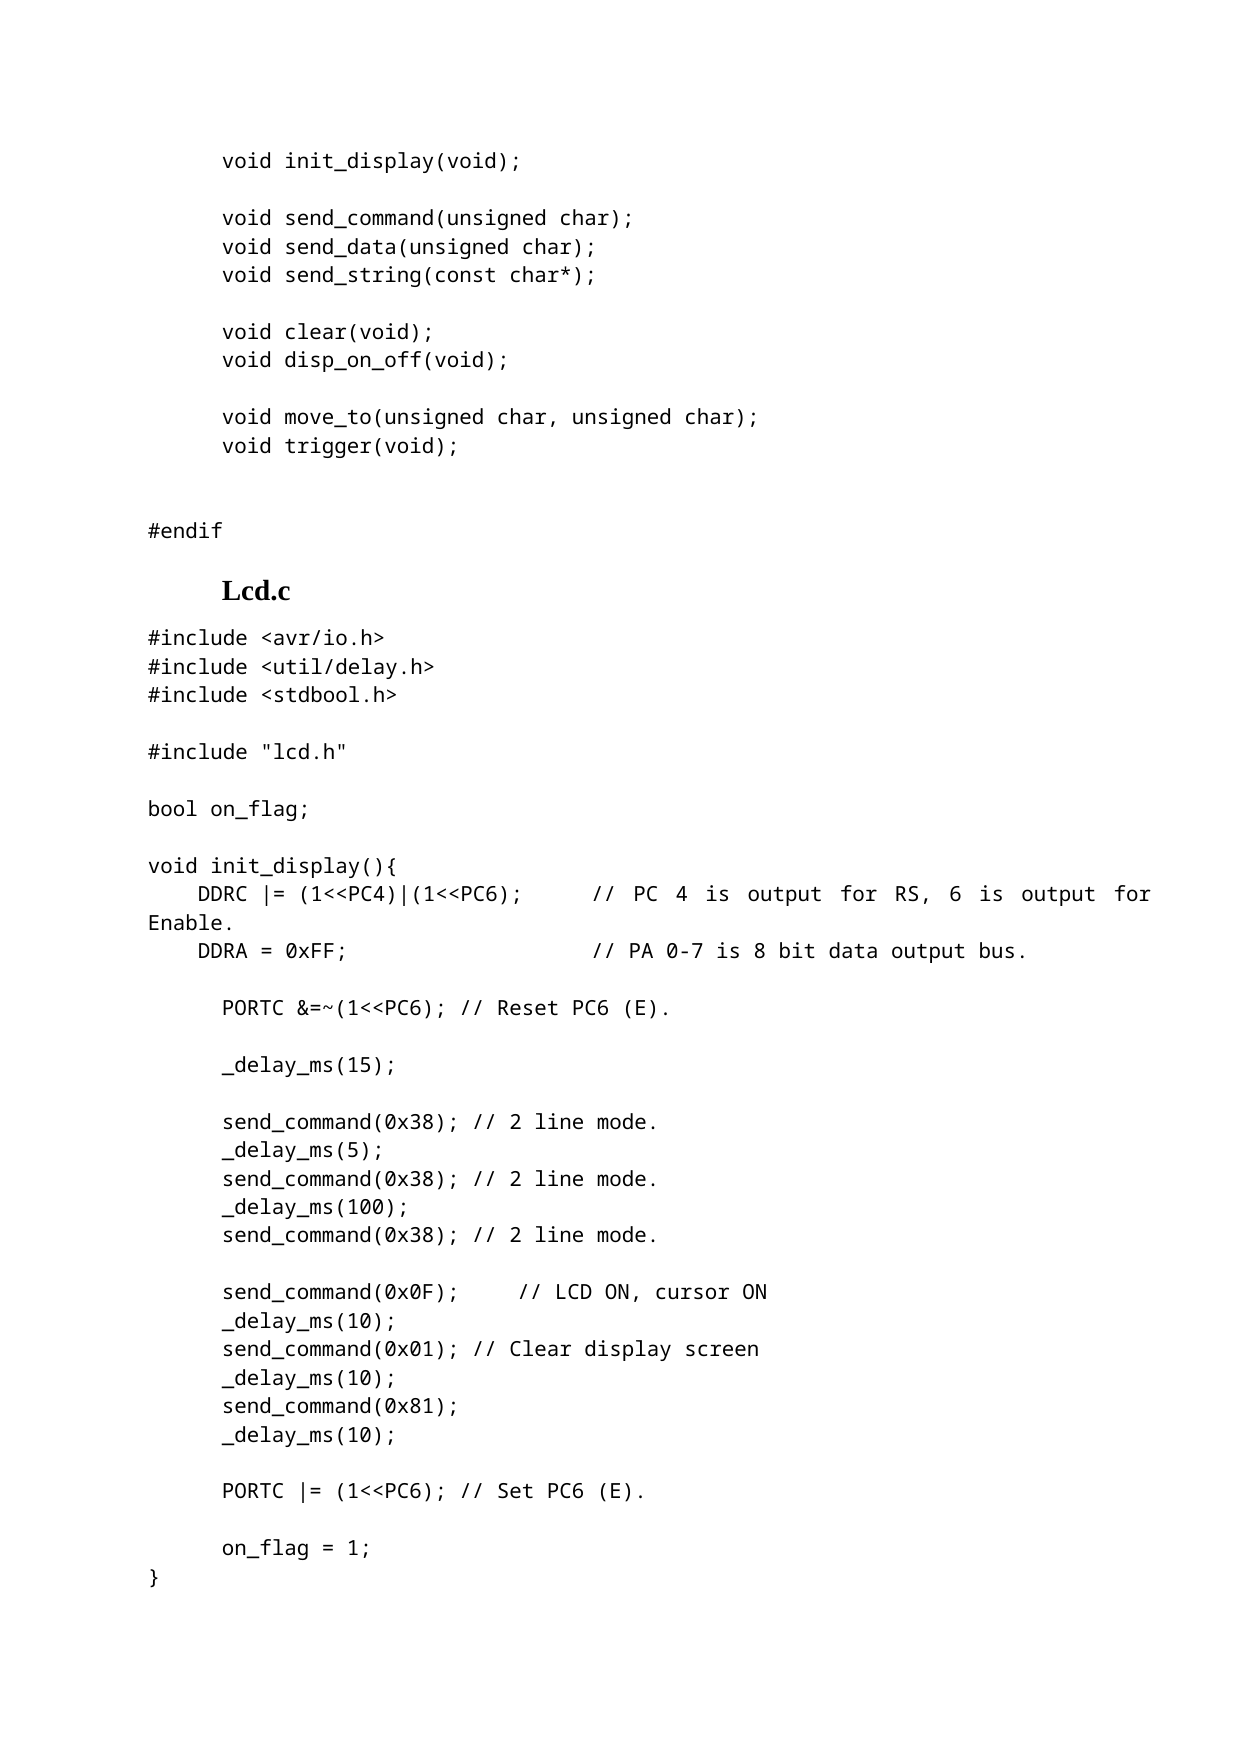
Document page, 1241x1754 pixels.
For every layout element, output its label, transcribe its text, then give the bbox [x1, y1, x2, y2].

text #include <stdbool.h> [148, 680, 1152, 709]
text _delay_ms(10); [148, 1363, 1152, 1391]
text PORTC |= (1<<PC6); // Set PC6 (E). [148, 1477, 1152, 1505]
text _delay_ms(10); [148, 1420, 1152, 1448]
text void send_string(const char*); [148, 260, 1152, 289]
text void disp_on_off(void); [148, 346, 1152, 374]
text #include "lcd.h" [148, 737, 1152, 766]
text #endif [148, 516, 1152, 545]
text send_command(0x38); // 2 line mode. [148, 1164, 1152, 1192]
text void move_to(unsigned char, unsigned char); [148, 402, 1152, 431]
text _delay_ms(10); [148, 1306, 1152, 1334]
text void send_data(unsigned char); [148, 232, 1152, 260]
text DDRA = 0xFF; // PA 0-7 is 8 bit data output bus. [148, 936, 1152, 965]
text DDRC |= (1<<PC4)|(1<<PC6); // PC 4 is output for RS, 6 is output for Enable. [148, 879, 1152, 936]
text on_flag = 1; [148, 1533, 1152, 1562]
text void init_display(){ [148, 851, 1152, 879]
text bool on_flag; [148, 794, 1152, 822]
text send_command(0x38); // 2 line mode. [148, 1107, 1152, 1135]
text _delay_ms(100); [148, 1192, 1152, 1221]
text void clear(void); [148, 317, 1152, 346]
text void init_display(void); [148, 147, 1152, 175]
text void send_command(unsigned char); [148, 203, 1152, 232]
text _delay_ms(15); [148, 1050, 1152, 1078]
text _delay_ms(5); [148, 1135, 1152, 1164]
text #include <avr/io.h> [148, 623, 1152, 652]
text #include <util/delay.h> [148, 652, 1152, 680]
text send_command(0x01); // Clear display screen [148, 1334, 1152, 1363]
text void trigger(void); [148, 431, 1152, 459]
text send_command(0x0F); // LCD ON, cursor ON [148, 1277, 1152, 1306]
text send_command(0x38); // 2 line mode. [148, 1221, 1152, 1249]
text Lcd.c [148, 573, 1152, 607]
text PORTC &=~(1<<PC6); // Reset PC6 (E). [148, 993, 1152, 1022]
text } [148, 1562, 1152, 1590]
text send_command(0x81); [148, 1391, 1152, 1420]
